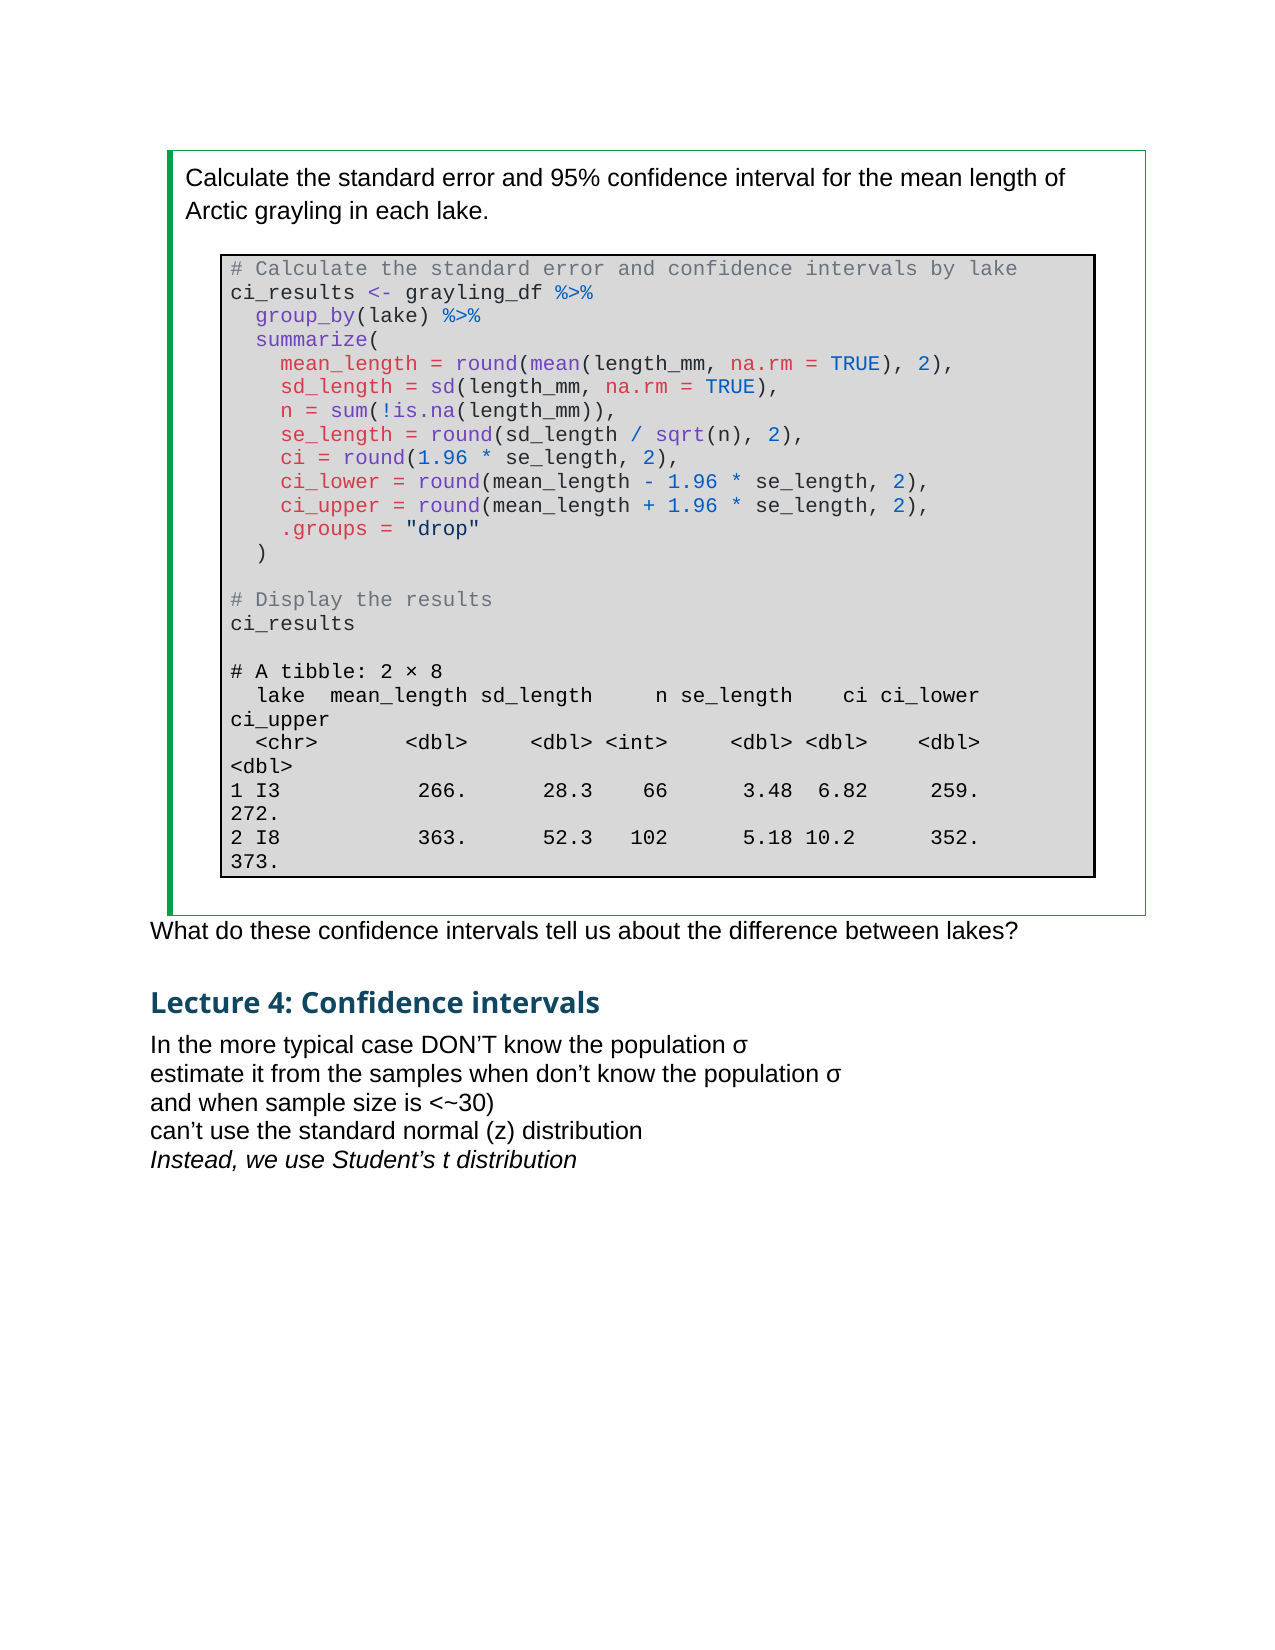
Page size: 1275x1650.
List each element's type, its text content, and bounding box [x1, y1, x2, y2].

table_cell Calculate the standard error and 95% confidence interval for the mean length of Arctic grayling in each lake. # Calculate the standard error and confidence intervals by lake ci_results <- grayling_df %>% group_by(lake) %>% summarize( mean_length = round(mean(length_mm, na.rm = TRUE), 2), sd_length = sd(length_mm, na.rm = TRUE), n = sum(!is.na(length_mm)), se_length = round(sd_length / sqrt(n), 2), ci = round(1.96 * se_length, 2), ci_lower = round(mean_length - 1.96 * se_length, 2), ci_upper = round(mean_length + 1.96 * se_length, 2), .groups = "drop" ) # Display the results ci_results # A tibble: 2 × 8 lake mean_length sd_length n se_length ci ci_lower ci_upper <chr> <dbl> <dbl> <int> <dbl> <dbl> <dbl> <dbl> 1 I3 266. 28.3 66 3.48 6.82 259. 272. 2 I8 363. 52.3 102 5.18 10.2 352. 373. What do these confidence intervals tell us about the difference between lakes? [173, 151, 1145, 915]
subtitle Lecture 4: Confidence intervals [150, 982, 1125, 1022]
